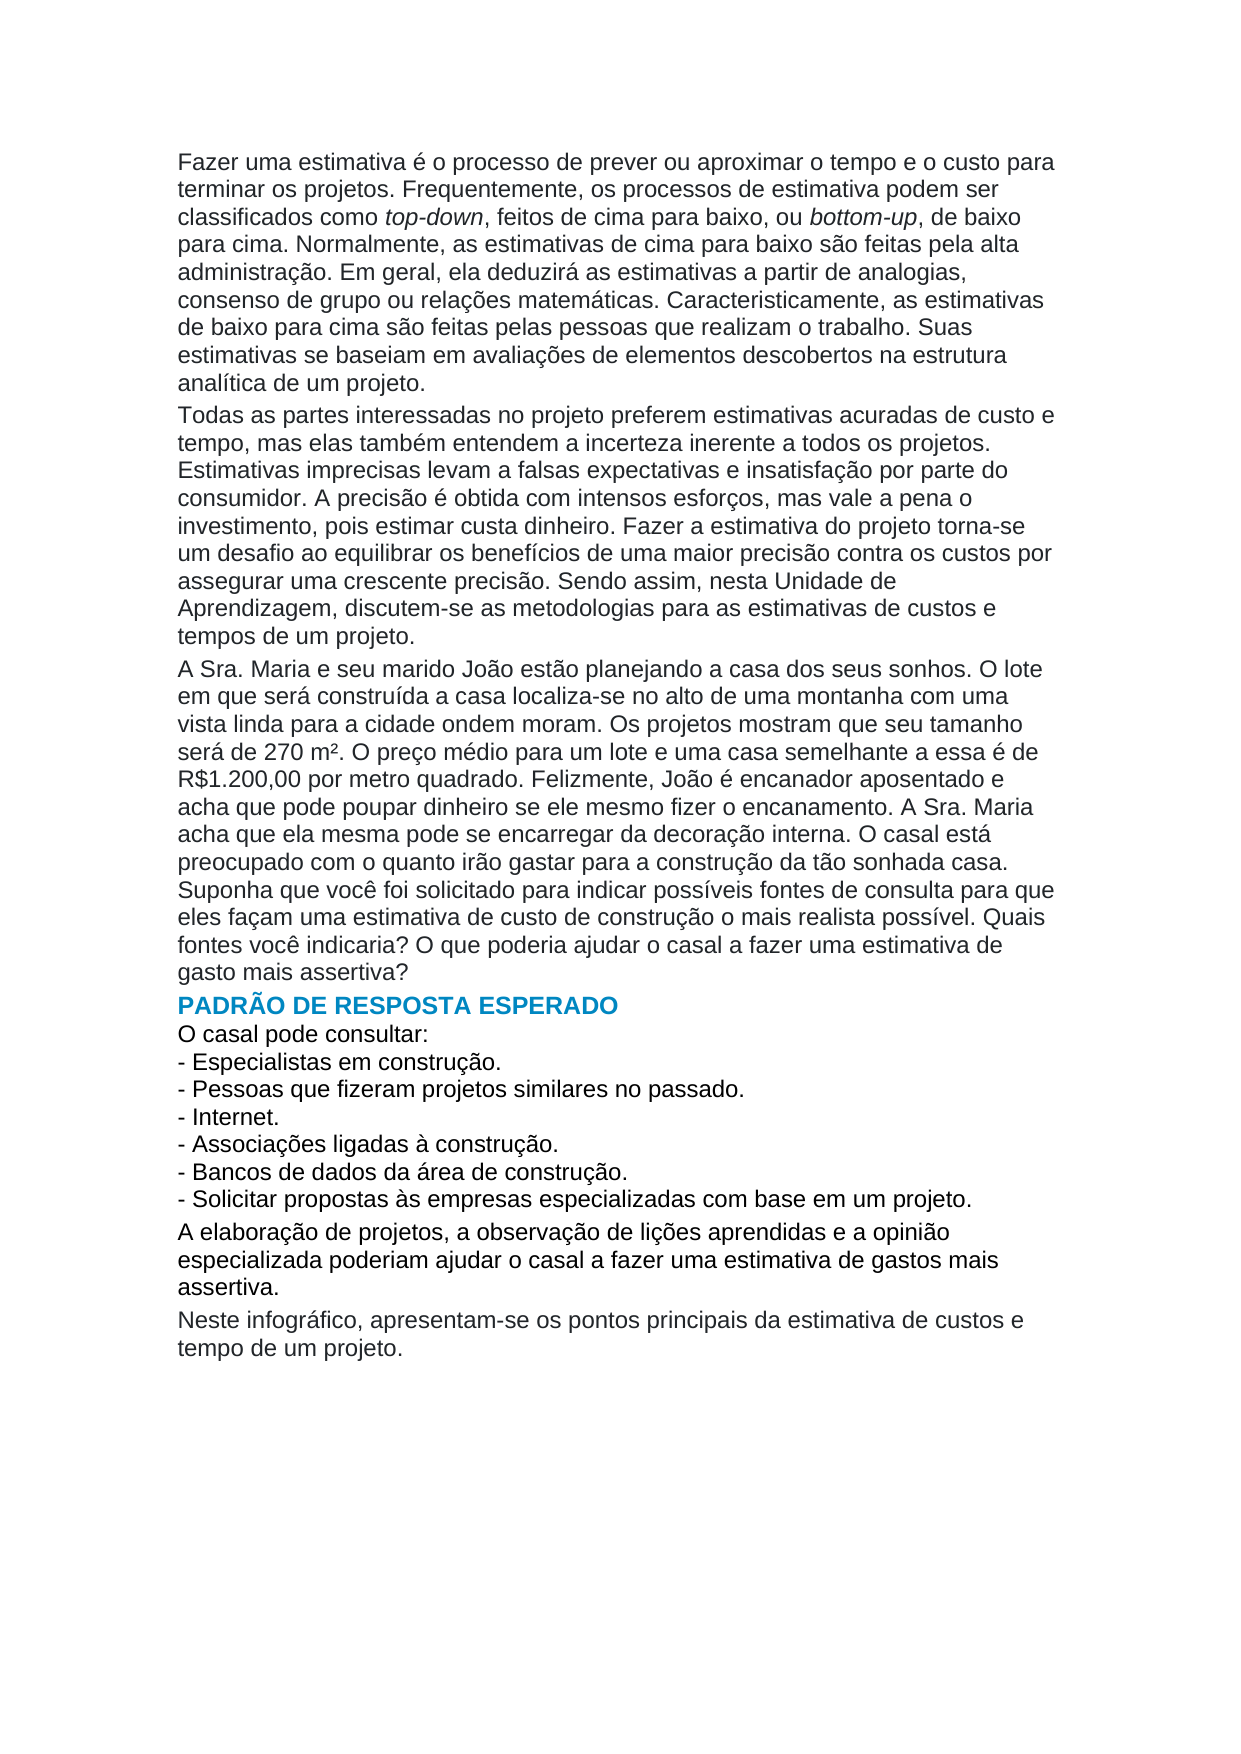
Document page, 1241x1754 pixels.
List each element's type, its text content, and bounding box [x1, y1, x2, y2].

text A elaboração de projetos, a observação de lições aprendidas e a opinião especializada poderiam ajudar o casal a fazer uma estimativa de gastos mais assertiva. [177, 1218, 1063, 1301]
text Neste infográfico, apresentam-se os pontos principais da estimativa de custos e tempo de um projeto. [177, 1306, 1063, 1361]
text PADRÃO DE RESPOSTA ESPERADO [177, 991, 1063, 1020]
text O casal pode consultar: - Especialistas em construção. - Pessoas que fizeram projetos similares no passado. - Internet. - Associações ligadas à construção. - Bancos de dados da área de construção. - Solicitar propostas às empresas especializadas com base em um projeto. [177, 1020, 1063, 1213]
text A Sra. Maria e seu marido João estão planejando a casa dos seus sonhos. O lote em que será construída a casa localiza-se no alto de uma montanha com uma vista linda para a cidade ondem moram. Os projetos mostram que seu tamanho será de 270 m². O preço médio para um lote e uma casa semelhante a essa é de R$1.200,00 por metro quadrado. Felizmente, João é encanador aposentado e acha que pode poupar dinheiro se ele mesmo fizer o encanamento. A Sra. Maria acha que ela mesma pode se encarregar da decoração interna. O casal está preocupado com o quanto irão gastar para a construção da tão sonhada casa. Suponha que você foi solicitado para indicar possíveis fontes de consulta para que eles façam uma estimativa de custo de construção o mais realista possível. Quais fontes você indicaria? O que poderia ajudar o casal a fazer uma estimativa de gasto mais assertiva? [177, 655, 1063, 986]
text Todas as partes interessadas no projeto preferem estimativas acuradas de custo e tempo, mas elas também entendem a incerteza inerente a todos os projetos. Estimativas imprecisas levam a falsas expectativas e insatisfação por parte do consumidor. A precisão é obtida com intensos esforços, mas vale a pena o investimento, pois estimar custa dinheiro. Fazer a estimativa do projeto torna-se um desafio ao equilibrar os benefícios de uma maior precisão contra os custos por assegurar uma crescente precisão. Sendo assim, nesta Unidade de Aprendizagem, discutem-se as metodologias para as estimativas de custos e tempos de um projeto. [416, 401, 1063, 649]
text Fazer uma estimativa é o processo de prever ou aproximar o tempo e o custo para terminar os projetos. Frequentemente, os processos de estimativa podem ser classificados como top-down, feitos de cima para baixo, ou bottom-up, de baixo para cima. Normalmente, as estimativas de cima para baixo são feitas pela alta administração. Em geral, ela deduzirá as estimativas a partir de analogias, consenso de grupo ou relações matemáticas. Caracteristicamente, as estimativas de baixo para cima são feitas pelas pessoas que realizam o trabalho. Suas estimativas se baseiam em avaliações de elementos descobertos na estrutura analítica de um projeto. [177, 148, 1063, 396]
